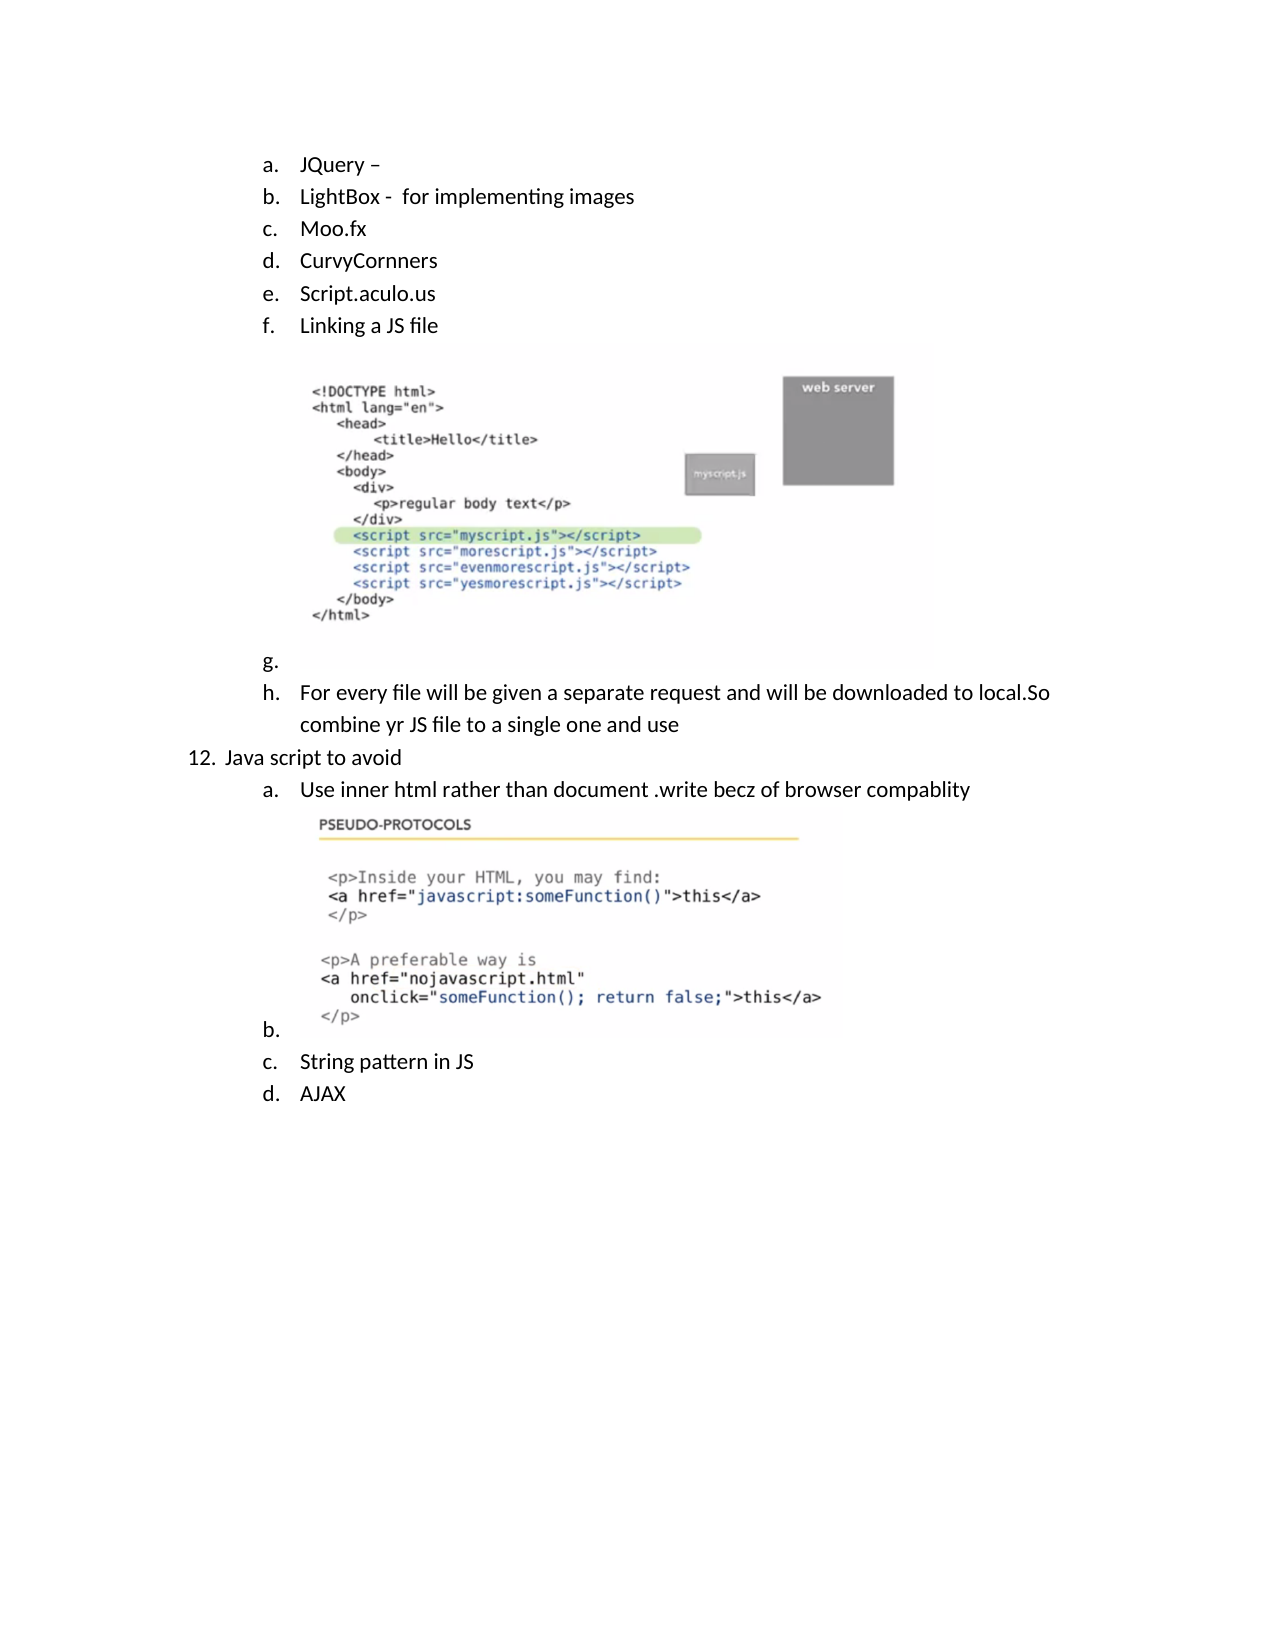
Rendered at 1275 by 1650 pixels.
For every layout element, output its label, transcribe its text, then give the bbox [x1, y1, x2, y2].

list Moo.fx [262, 214, 1125, 242]
list AJAX [262, 1079, 1125, 1108]
list Java script to avoid [187, 743, 1125, 771]
list For every file will be given a separate request and will be downloaded to local.So combine yr JS file to a single one and use [262, 678, 1125, 738]
list LightBox - for implementing images [262, 182, 1125, 210]
picture [300, 807, 844, 1038]
list JQuery – [262, 150, 1125, 178]
list String pattern in JS [262, 1047, 1125, 1075]
list CurvyCornners [262, 247, 1125, 274]
list Script.aculo.us [262, 279, 1125, 307]
picture [300, 343, 934, 669]
list Linking a JS file [262, 311, 1125, 339]
list Use inner html rather than document .write becz of browser compablity [262, 775, 1125, 803]
